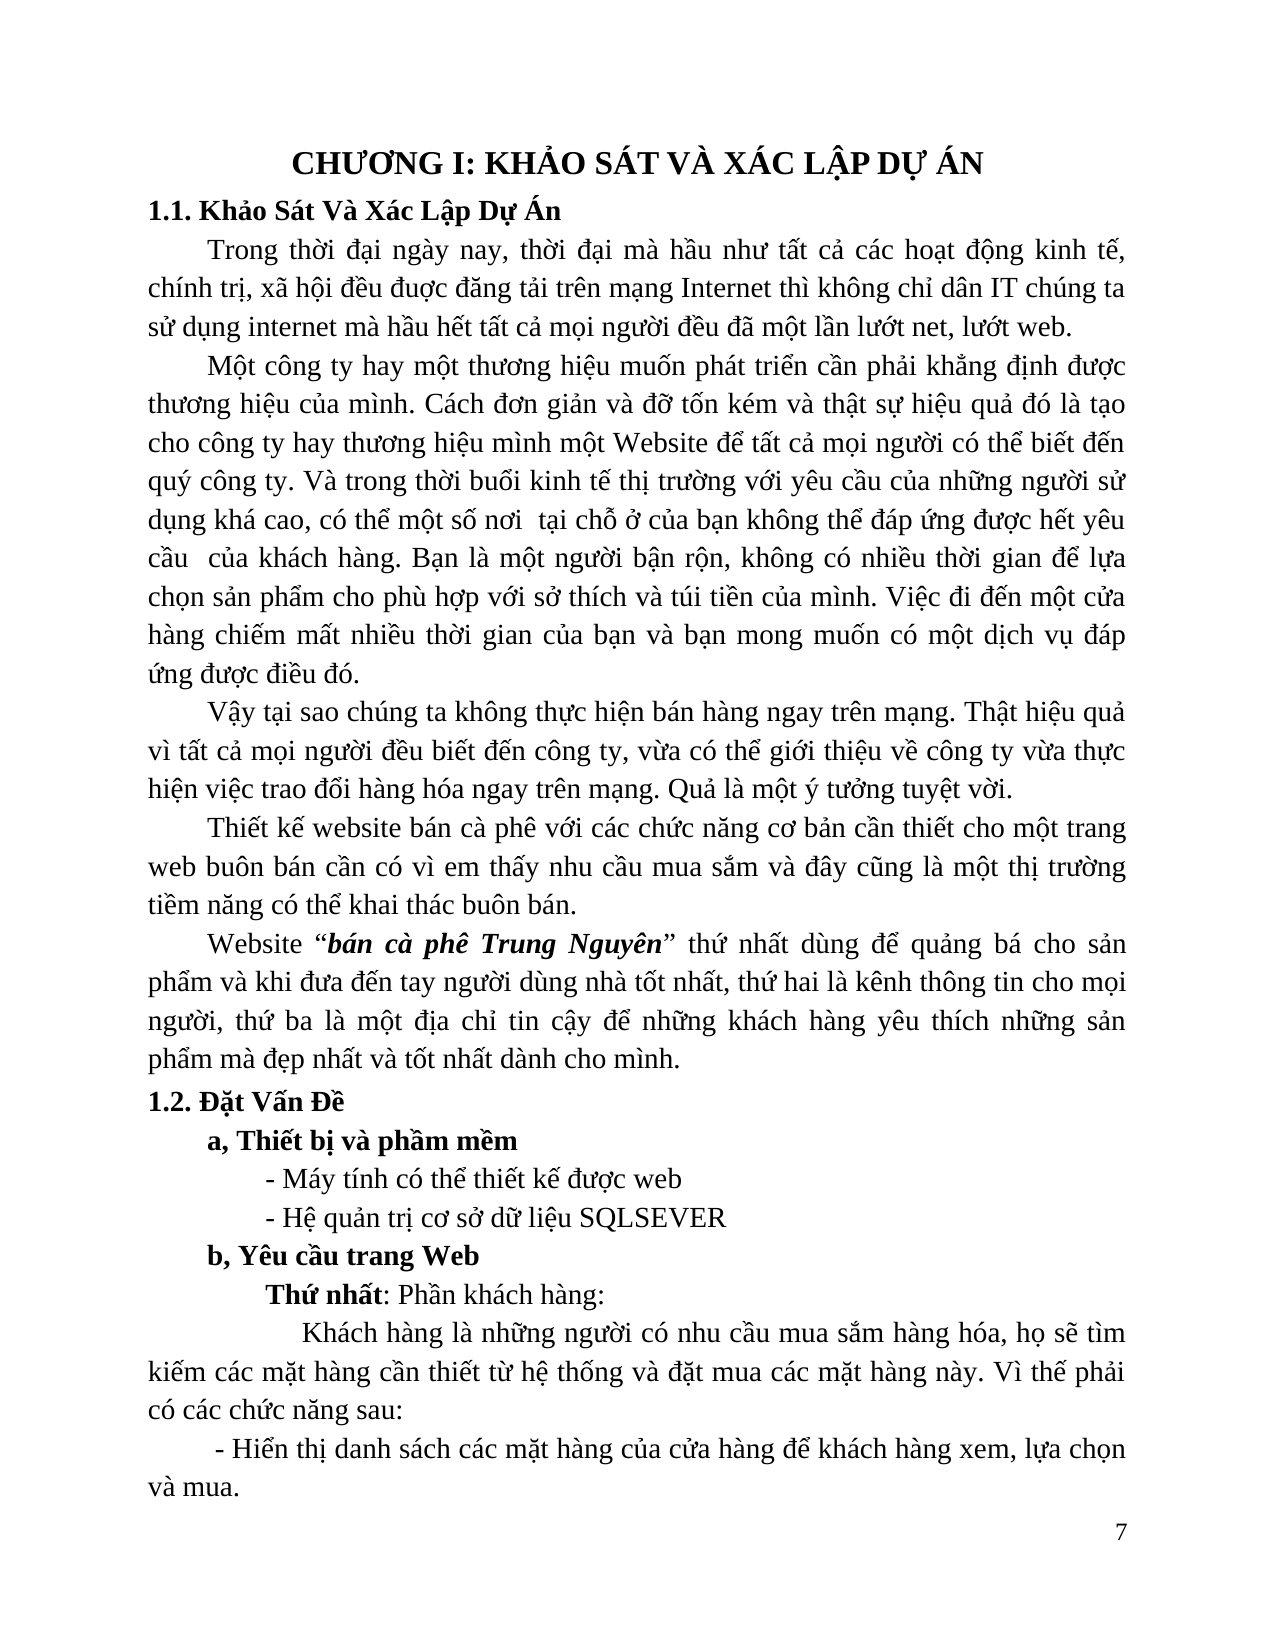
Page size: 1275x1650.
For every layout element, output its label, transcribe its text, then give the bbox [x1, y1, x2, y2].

text - Hiển thị danh sách các mặt hàng của cửa hàng để khách hàng xem, lựa chọn và mua. [148, 1431, 1127, 1503]
subtitle CHƯƠNG I: KHẢO SÁT VÀ XÁC LẬP DỰ ÁN [148, 143, 1127, 181]
text Khách hàng là những người có nhu cầu mua sắm hàng hóa, họ sẽ tìm kiếm các mặt hàng cần thiết từ hệ thống và đặt mua các mặt hàng này. Vì thế phải có các chức năng sau: [148, 1315, 1127, 1426]
text Một công ty hay một thương hiệu muốn phát triển cần phải khẳng định được thương hiệu của mình. Cách đơn giản và đỡ tốn kém và thật sự hiệu quả đó là tạo cho công ty hay thương hiệu mình một Website để tất cả mọi người có thể biết đến quý công ty. Và trong thời buổi kinh tế thị trường với yêu cầu của những người sử dụng khá cao, có thể một số nơi tại chỗ ở của bạn không thể đáp ứng được hết yêu cầu của khách hàng. Bạn là một người bận rộn, không có nhiều thời gian để lựa chọn sản phẩm cho phù hợp với sở thích và túi tiền của mình. Việc đi đến một cửa hàng chiếm mất nhiều thời gian của bạn và bạn mong muốn có một dịch vụ đáp ứng được điều đó. [148, 348, 1127, 689]
text Thiết kế website bán cà phê với các chức năng cơ bản cần thiết cho một trang web buôn bán cần có vì em thấy nhu cầu mua sắm và đây cũng là một thị trường tiềm năng có thể khai thác buôn bán. [148, 810, 1127, 921]
text Trong thời đại ngày nay, thời đại mà hầu như tất cả các hoạt động kinh tế, chính trị, xã hội đều đuợc đăng tải trên mạng Internet thì không chỉ dân IT chúng ta sử dụng internet mà hầu hết tất cả mọi người đều đã một lần lướt net, lướt web. [148, 232, 1127, 343]
text b, Yêu cầu trang Web [148, 1238, 1127, 1272]
text Vậy tại sao chúng ta không thực hiện bán hàng ngay trên mạng. Thật hiệu quả vì tất cả mọi người đều biết đến công ty, vừa có thể giới thiệu về công ty vừa thực hiện việc trao đổi hàng hóa ngay trên mạng. Quả là một ý tưởng tuyệt vời. [148, 694, 1127, 805]
subtitle 1.2. Đặt Vấn Đề [148, 1084, 1127, 1118]
text Website “bán cà phê Trung Nguyên” thứ nhất dùng để quảng bá cho sản phẩm và khi đưa đến tay người dùng nhà tốt nhất, thứ hai là kênh thông tin cho mọi người, thứ ba là một địa chỉ tin cậy để những khách hàng yêu thích những sản phẩm mà đẹp nhất và tốt nhất dành cho mình. [148, 926, 1127, 1075]
text Thứ nhất: Phần khách hàng: [148, 1277, 1127, 1310]
text - Máy tính có thể thiết kế được web [148, 1161, 1127, 1195]
text a, Thiết bị và phầm mềm [148, 1123, 1127, 1156]
text - Hệ quản trị cơ sở dữ liệu SQLSEVER [148, 1200, 1127, 1233]
subtitle 1.1. Khảo Sát Và Xác Lập Dự Án [148, 193, 1127, 227]
